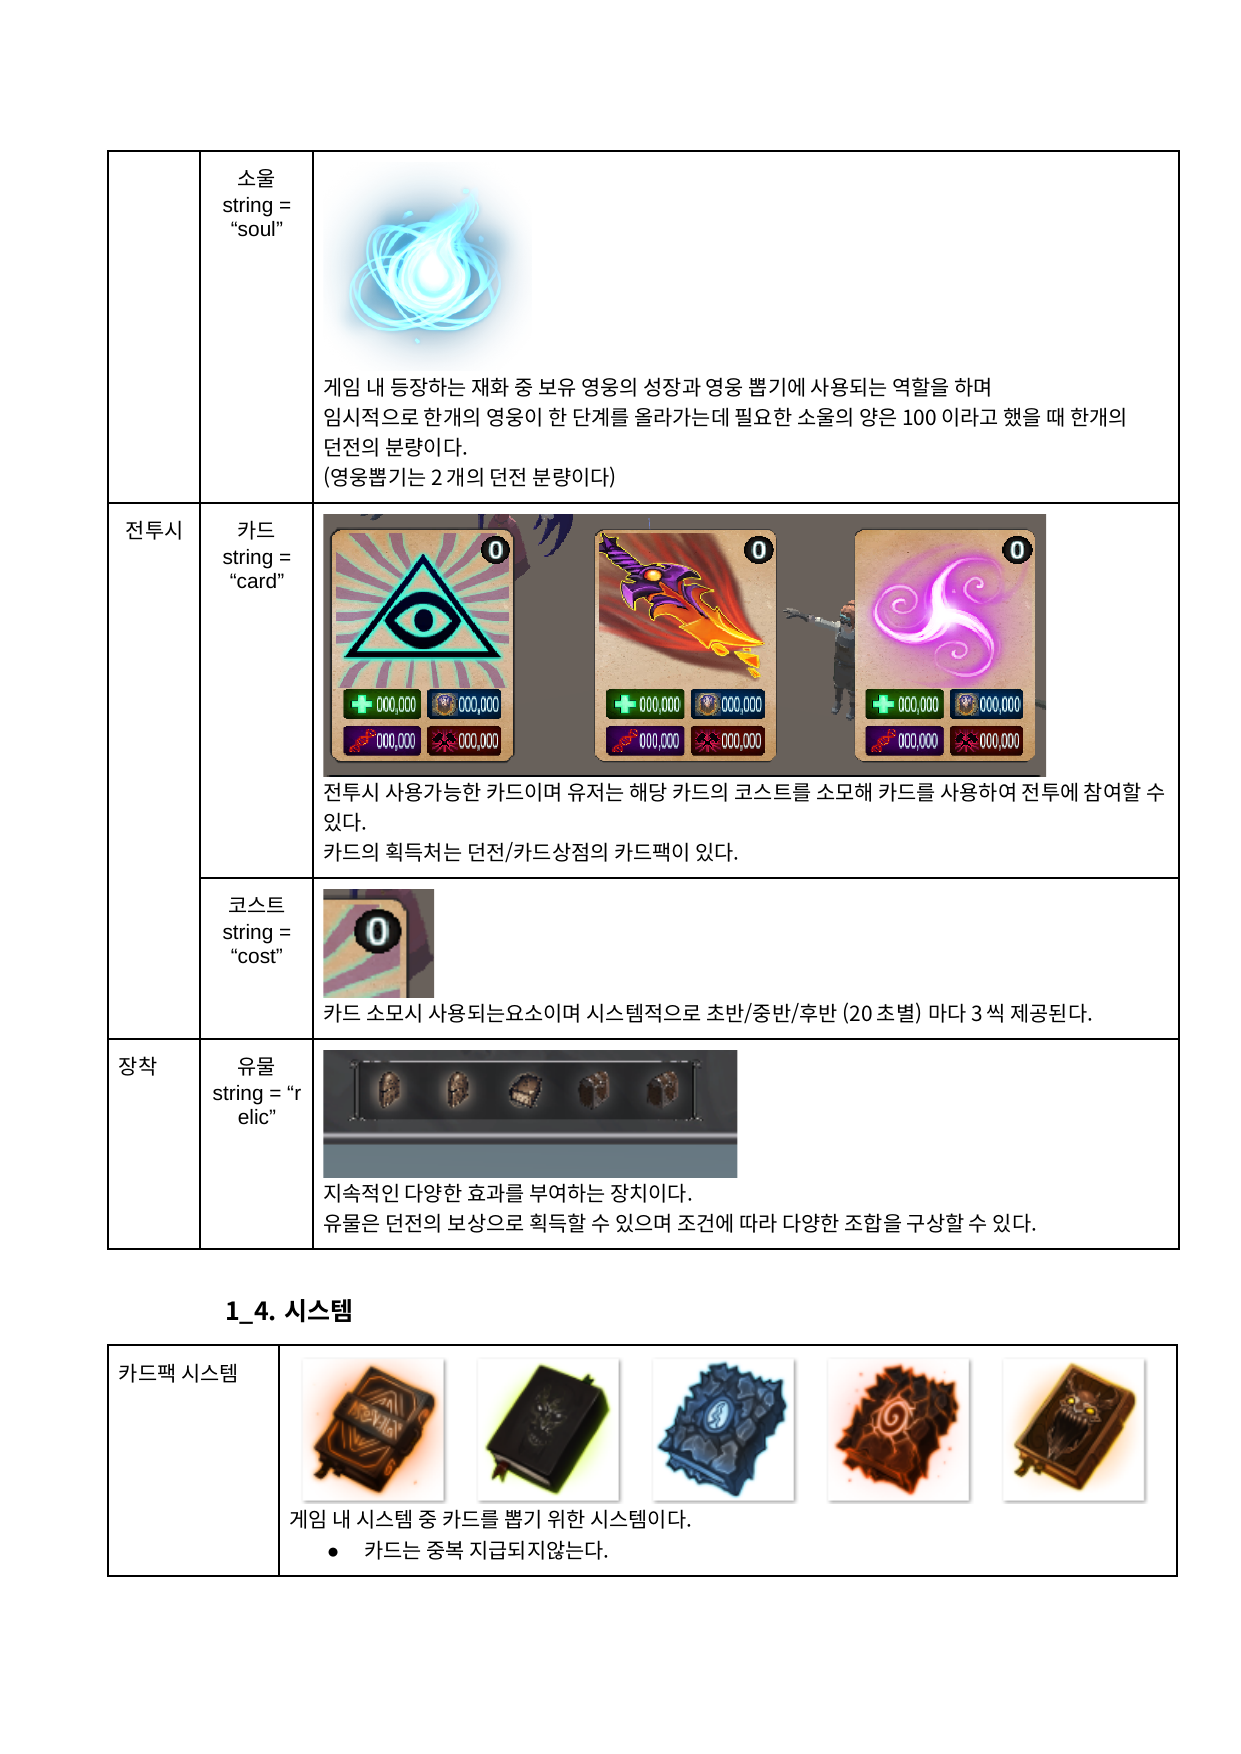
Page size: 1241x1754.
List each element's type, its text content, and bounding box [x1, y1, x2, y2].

picture [323, 162, 532, 371]
picture [323, 514, 1047, 777]
table_header [109, 152, 199, 502]
table_header [109, 1346, 278, 1574]
table_cell [314, 1040, 1178, 1248]
table_cell string = “soul” [201, 152, 312, 502]
table_cell string = “card” [201, 504, 312, 877]
table_cell [109, 504, 199, 1038]
table_cell [314, 504, 1178, 877]
picture [289, 1356, 1149, 1504]
picture [323, 889, 435, 998]
table_cell string = “cost” [201, 879, 312, 1038]
table_header [280, 1346, 1176, 1574]
table_cell string = “relic” [201, 1040, 312, 1248]
table_cell [314, 879, 1178, 1038]
table_cell [314, 152, 1178, 502]
table_cell [109, 1040, 199, 1248]
picture [323, 1050, 738, 1178]
